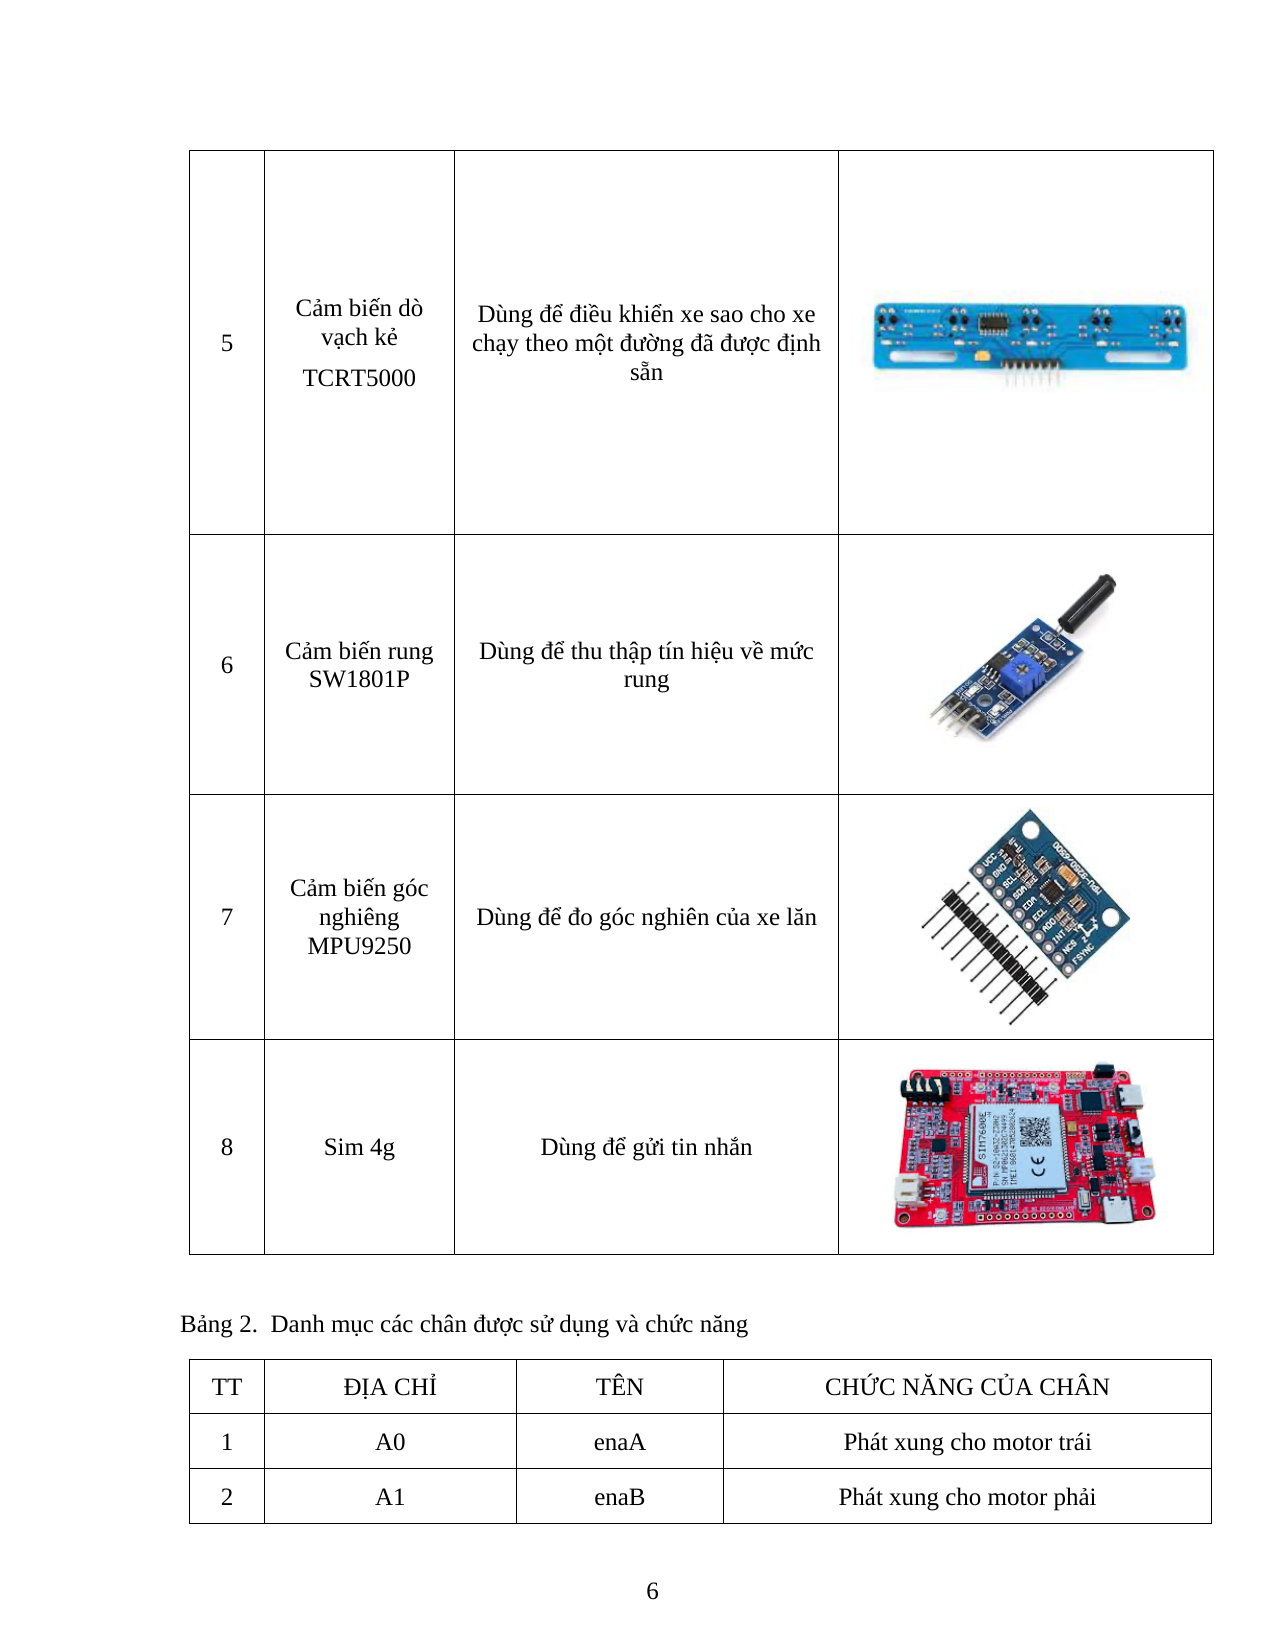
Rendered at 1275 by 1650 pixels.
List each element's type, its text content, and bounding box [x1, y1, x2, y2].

table_cell Dùng để thu thập tín hiệu về mức rung [455, 535, 838, 794]
table_cell 8 [190, 1040, 264, 1254]
table_cell Sim 4g [265, 1040, 454, 1254]
picture [882, 1052, 1170, 1242]
table_cell 1 [190, 1414, 264, 1468]
table_cell Phát xung cho motor trái [724, 1414, 1211, 1468]
table_cell Dùng để đo góc nghiên của xe lăn [455, 795, 838, 1038]
table_header ĐỊA CHỈ [265, 1360, 516, 1413]
table_cell Phát xung cho motor phải [724, 1469, 1211, 1523]
table_cell A1 [265, 1469, 516, 1523]
table_cell [839, 535, 1213, 794]
table_cell [839, 795, 1213, 1038]
table_cell [839, 1040, 1213, 1254]
table_cell 2 [190, 1469, 264, 1523]
picture [850, 163, 1209, 522]
table_cell 5 [190, 151, 264, 534]
table_header CHỨC NĂNG CỦA CHÂN [724, 1360, 1211, 1413]
table_cell enaA [517, 1414, 723, 1468]
text Bảng 2. Danh mục các chân được sử dụng và chức năng [180, 1309, 1125, 1338]
picture [920, 807, 1132, 1026]
table_header TT [190, 1360, 264, 1413]
table_cell 6 [190, 535, 264, 794]
table_cell Cảm biến dò vạch kẻ TCRT5000 [265, 151, 454, 534]
picture [909, 547, 1143, 782]
table_header TÊN [517, 1360, 723, 1413]
table_cell A0 [265, 1414, 516, 1468]
table_cell 7 [190, 795, 264, 1038]
table_cell Dùng để điều khiển xe sao cho xe chạy theo một đường đã được định sẵn [455, 151, 838, 534]
table_cell enaB [517, 1469, 723, 1523]
table_cell Cảm biến rung SW1801P [265, 535, 454, 794]
table_cell Cảm biến góc nghiêng MPU9250 [265, 795, 454, 1038]
table_cell [839, 151, 1213, 534]
table_cell Dùng để gửi tin nhắn [455, 1040, 838, 1254]
